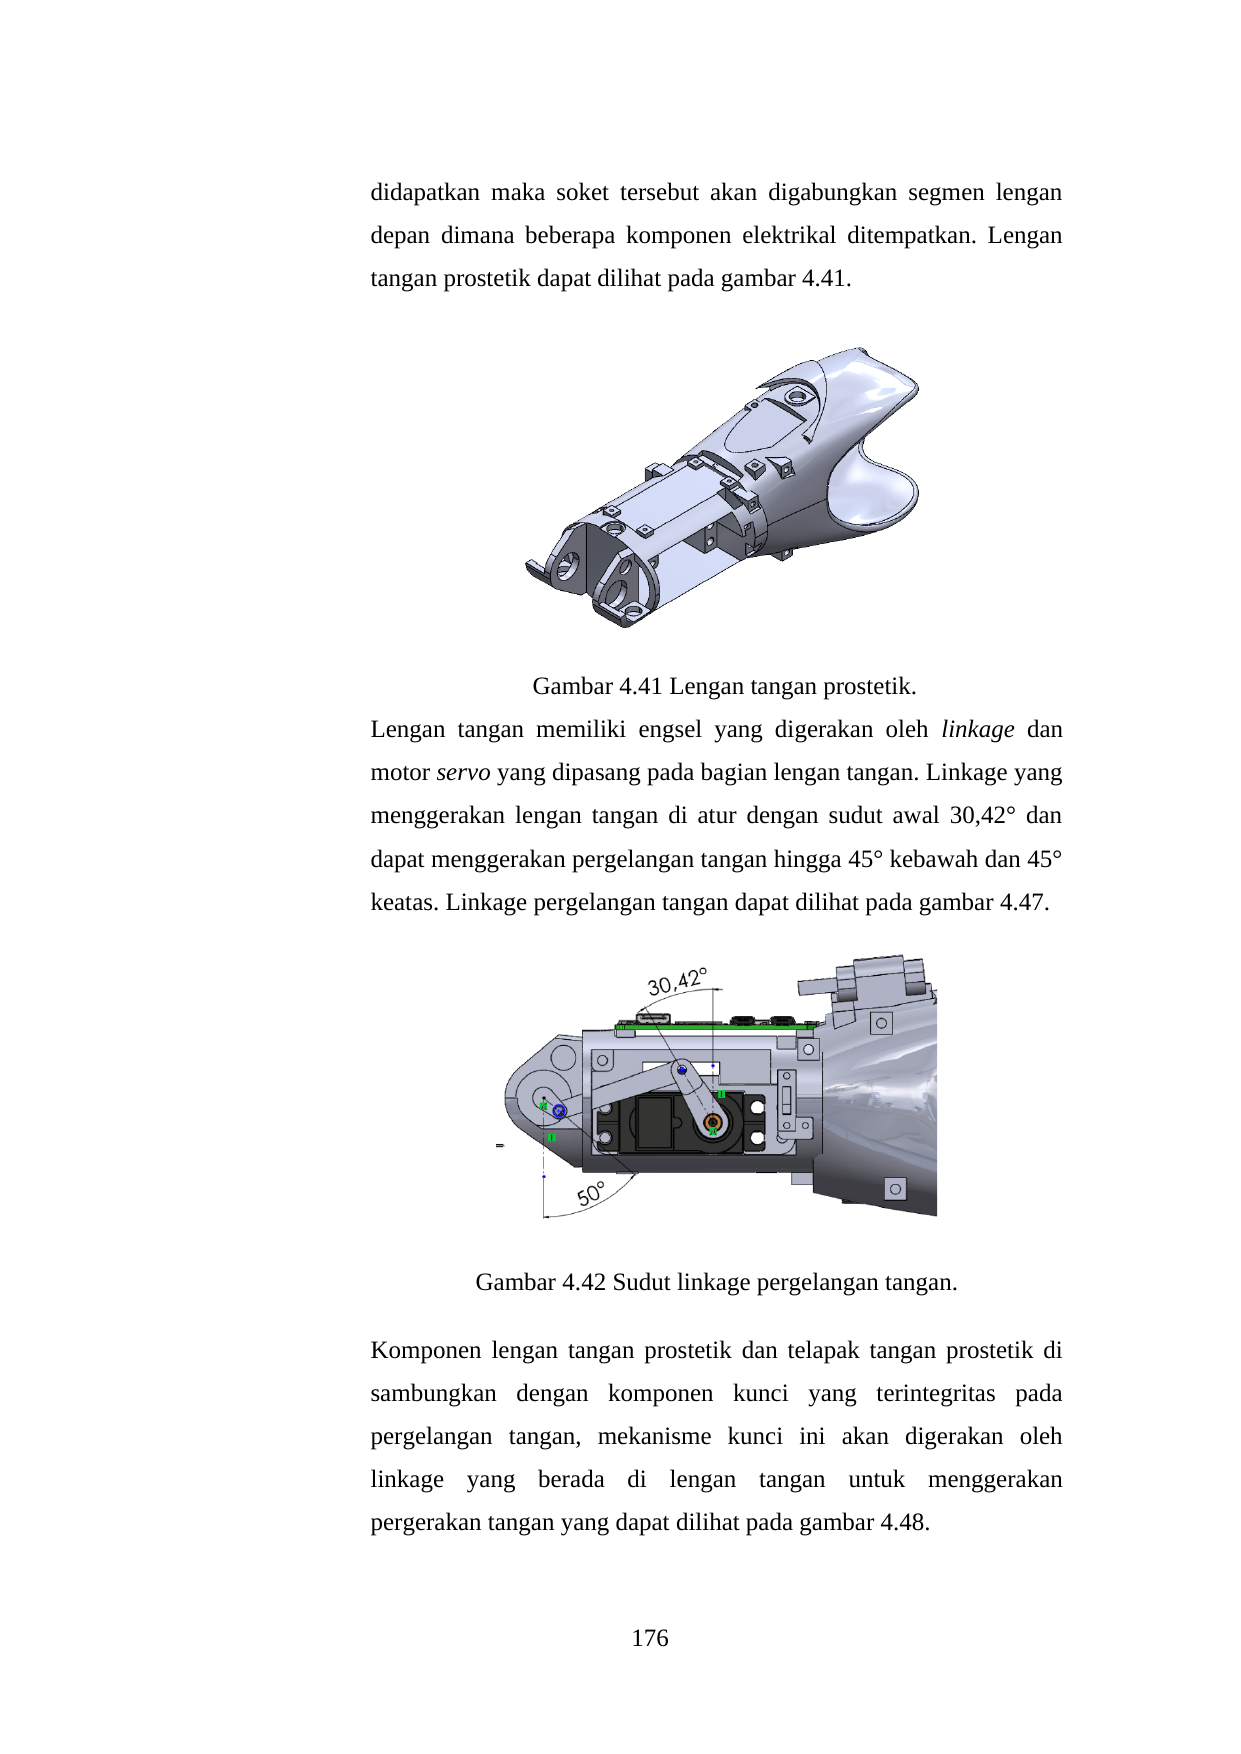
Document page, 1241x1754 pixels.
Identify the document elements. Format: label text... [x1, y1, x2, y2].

text Lengan tangan memiliki engsel yang digerakan oleh linkage dan motor servo yang dipasang pada bagian lengan tangan. Linkage yang menggerakan lengan tangan di atur dengan sudut awal 30,42° dan dapat menggerakan pergelangan tangan hingga 45° kebawah dan 45° keatas. Linkage pergelangan tangan dapat dilihat pada gambar 4.47. [370, 714, 1063, 916]
list Komponen lengan tangan prostetik dan telapak tangan prostetik di sambungkan dengan komponen kunci yang terintegritas pada pergelangan tangan, mekanisme kunci ini akan digerakan oleh linkage yang berada di lengan tangan untuk menggerakan pergerakan tangan yang dapat dilihat pada gambar 4.48. [370, 1335, 1063, 1536]
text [370, 177, 1063, 292]
text Gambar 4.41 Lengan tangan prostetik. [330, 671, 1063, 700]
text Gambar 4.42 Sudut linkage pergelangan tangan. [330, 1267, 1063, 1296]
picture [496, 946, 938, 1236]
picture [496, 323, 938, 641]
